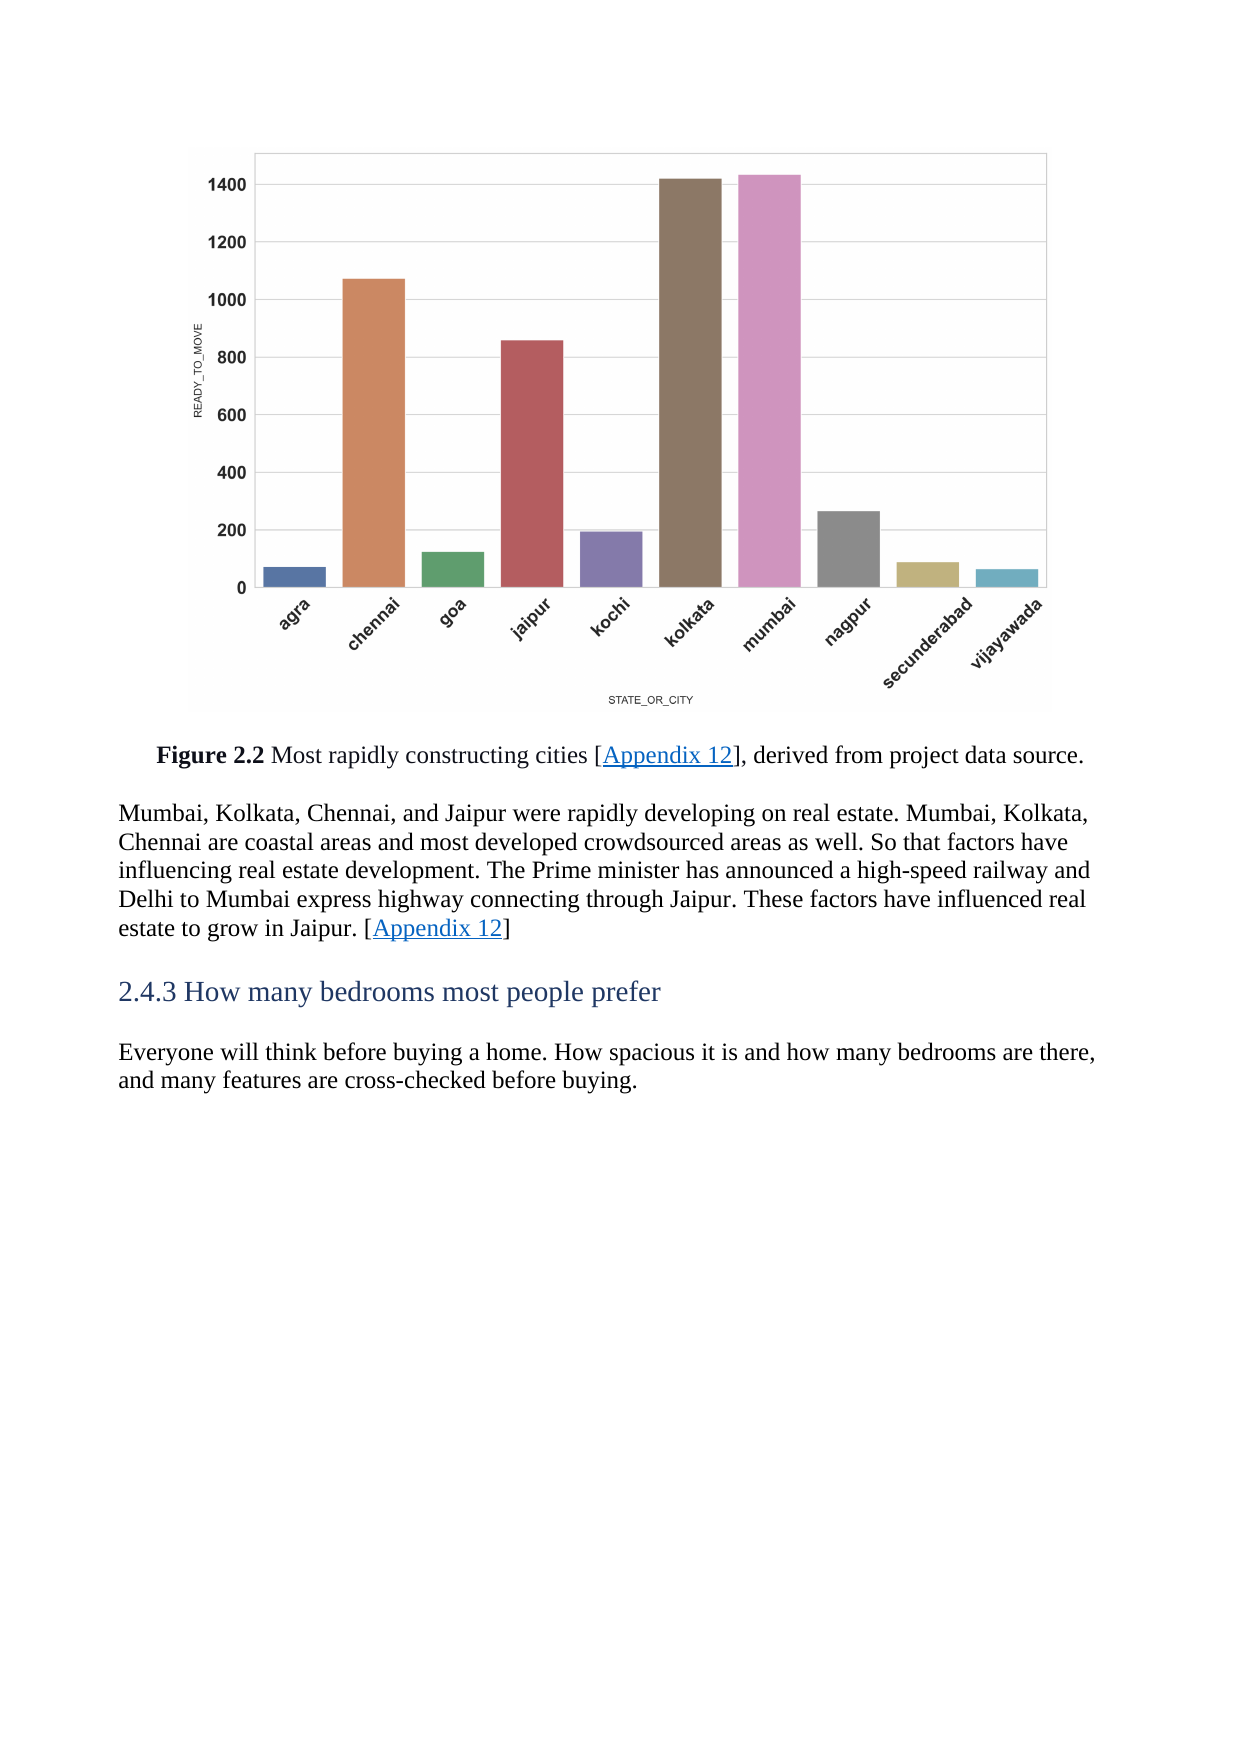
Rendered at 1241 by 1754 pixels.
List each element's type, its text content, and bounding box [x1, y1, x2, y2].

text Everyone will think before buying a home. How spacious it is and how many bedrooms are there, and many features are cross-checked before buying. [118, 1037, 1122, 1094]
picture [187, 147, 1053, 712]
text Mumbai, Kolkata, Chennai, and Jaipur were rapidly developing on real estate. Mumbai, Kolkata, Chennai are coastal areas and most developed crowdsourced areas as well. So that factors have influencing real estate development. The Prime minister has announced a high-speed railway and Delhi to Mumbai express highway connecting through Jaipur. These factors have influenced real estate to grow in Jaipur. [Appendix 12] [118, 798, 1122, 942]
subtitle 2.4.3 How many bedrooms most people prefer [118, 974, 1122, 1008]
text Figure 2.2 Most rapidly constructing cities [Appendix 12], derived from project data source. [118, 740, 1122, 769]
